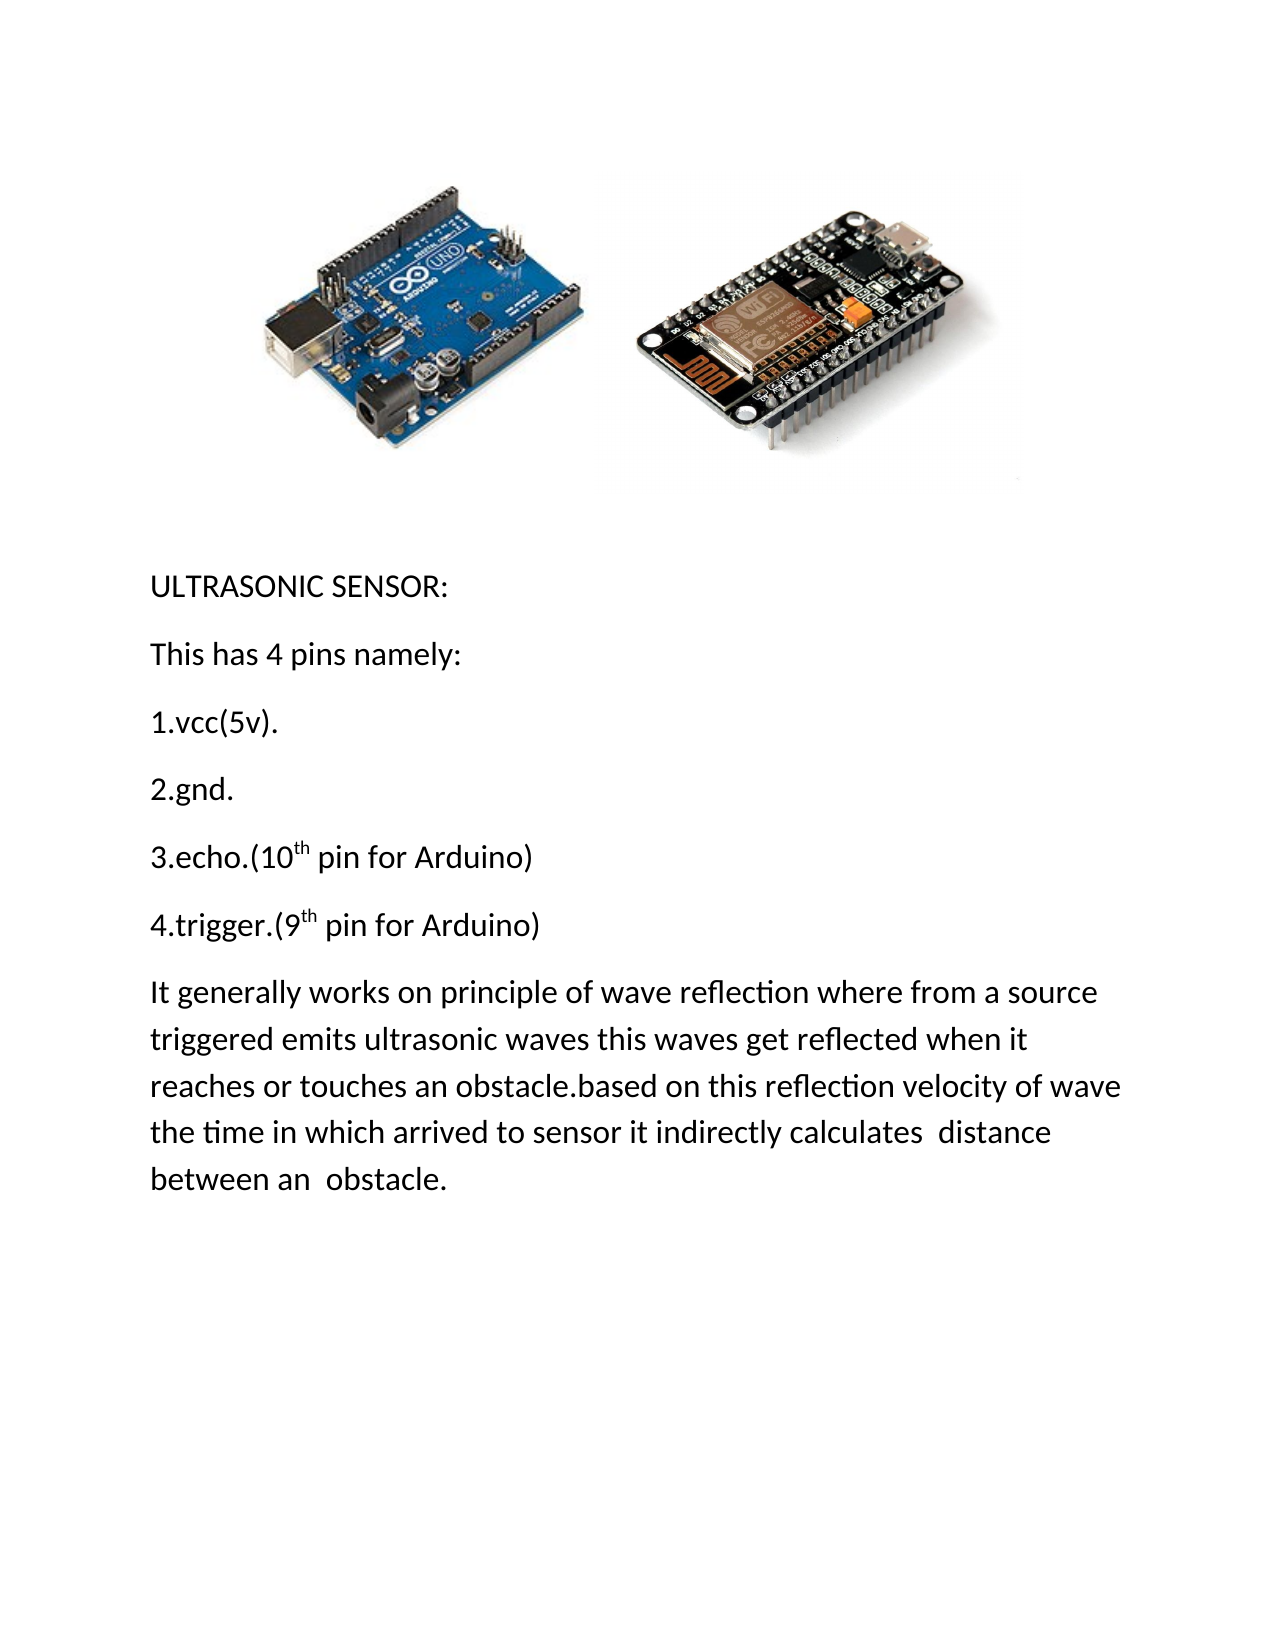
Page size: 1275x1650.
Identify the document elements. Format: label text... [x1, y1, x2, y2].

text ULTRASONIC SENSOR: [150, 519, 1125, 606]
text 1.vcc(5v). [150, 701, 1125, 741]
text It generally works on principle of wave reflection where from a source triggered emits ultrasonic waves this waves get reflected when it reaches or touches an obstacle.based on this reflection velocity of wave the time in which arrived to sensor it indirectly calculates distance between an obstacle. [150, 971, 1125, 1199]
text 3.echo.(10th pin for Arduino) [150, 836, 1125, 877]
text This has 4 pins namely: [150, 633, 1125, 674]
picture [250, 150, 1025, 494]
text 4.trigger.(9th pin for Arduino) [150, 903, 1125, 944]
text 2.gnd. [150, 768, 1125, 809]
